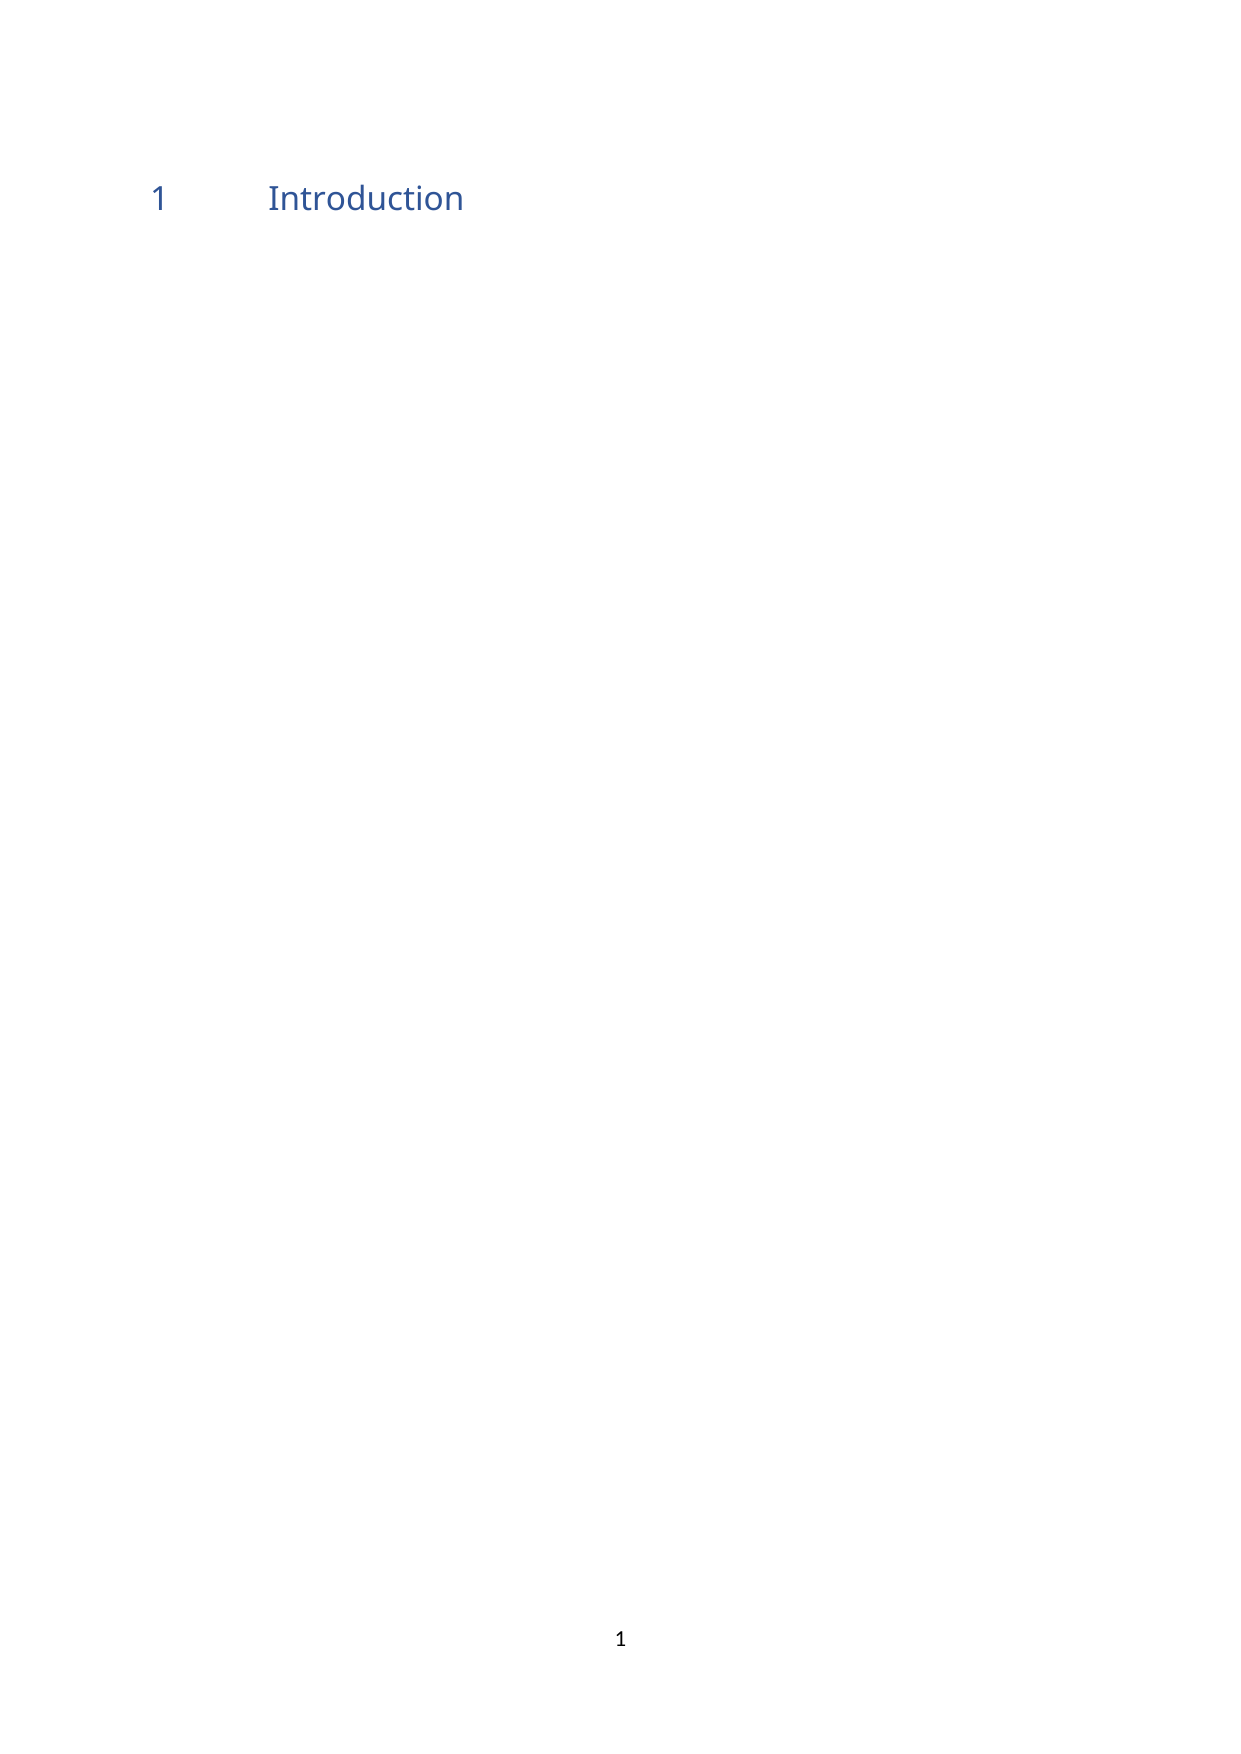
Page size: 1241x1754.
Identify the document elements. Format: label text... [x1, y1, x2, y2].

subtitle 1 Introduction [150, 175, 1090, 220]
